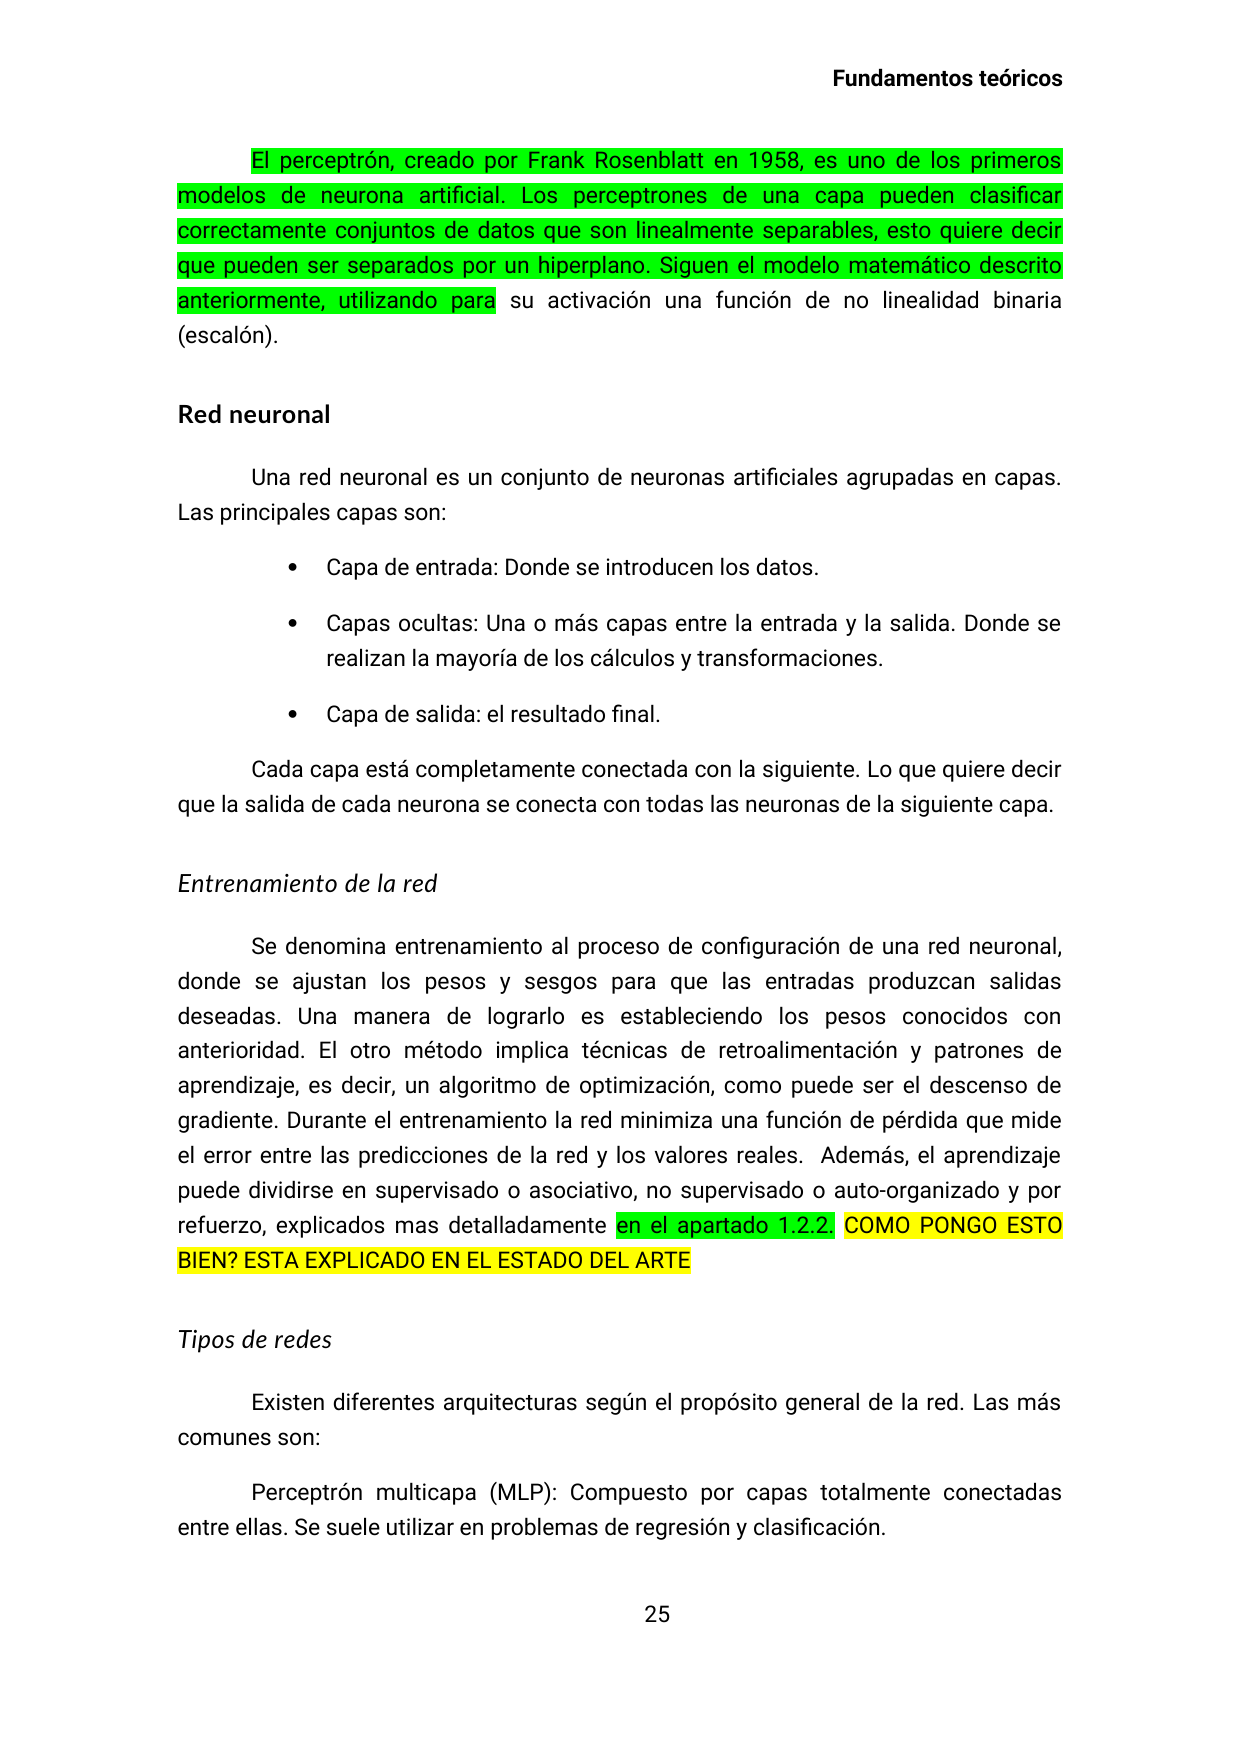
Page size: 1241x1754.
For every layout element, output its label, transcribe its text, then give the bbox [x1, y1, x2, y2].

text Perceptrón multicapa (MLP): Compuesto por capas totalmente conectadas entre ellas. Se suele utilizar en problemas de regresión y clasificación. [177, 1479, 1063, 1541]
text Una red neuronal es un conjunto de neuronas artificiales agrupadas en capas. Las principales capas son: [177, 464, 1063, 526]
subtitle Entrenamiento de la red [177, 868, 1063, 898]
list Capa de salida: el resultado final. [288, 701, 1063, 728]
text Cada capa está completamente conectada con la siguiente. Lo que quiere decir que la salida de cada neurona se conecta con todas las neuronas de la siguiente capa. [177, 756, 1063, 818]
text Se denomina entrenamiento al proceso de configuración de una red neuronal, donde se ajustan los pesos y sesgos para que las entradas produzcan salidas deseadas. Una manera de lograrlo es estableciendo los pesos conocidos con anterioridad. El otro método implica técnicas de retroalimentación y patrones de aprendizaje, es decir, un algoritmo de optimización, como puede ser el descenso de gradiente. Durante el entrenamiento la red minimiza una función de pérdida que mide el error entre las predicciones de la red y los valores reales. Además, el aprendizaje puede dividirse en supervisado o asociativo, no supervisado o auto-organizado y por refuerzo, explicados mas detalladamente en el apartado 1.2.2. COMO PONGO ESTO BIEN? ESTA EXPLICADO EN EL ESTADO DEL ARTE [177, 933, 1063, 1274]
subtitle Tipos de redes [177, 1324, 1063, 1354]
subtitle Red neuronal [177, 399, 1063, 429]
text El perceptrón, creado por Frank Rosenblatt en 1958, es uno de los primeros modelos de neurona artificial. Los perceptrones de una capa pueden clasificar correctamente conjuntos de datos que son linealmente separables, esto quiere decir que pueden ser separados por un hiperplano. Siguen el modelo matemático descrito anteriormente, utilizando para su activación una función de no linealidad binaria (escalón). [177, 279, 1063, 349]
list Capa de entrada: Donde se introducen los datos. [288, 554, 1063, 581]
text El perceptrón, creado por Frank Rosenblatt en 1958, es uno de los primeros modelos de neurona artificial. Los perceptrones de una capa pueden clasificar correctamente conjuntos de datos que son linealmente separables, esto quiere decir que pueden ser separados por un hiperplano. Siguen el modelo matemático descrito anteriormente, utilizando para su activación una función de no linealidad binaria (escalón). [177, 148, 1063, 183]
text Existen diferentes arquitecturas según el propósito general de la red. Las más comunes son: [177, 1389, 1063, 1451]
list Capas ocultas: Una o más capas entre la entrada y la salida. Donde se realizan la mayoría de los cálculos y transformaciones. [288, 610, 1063, 672]
